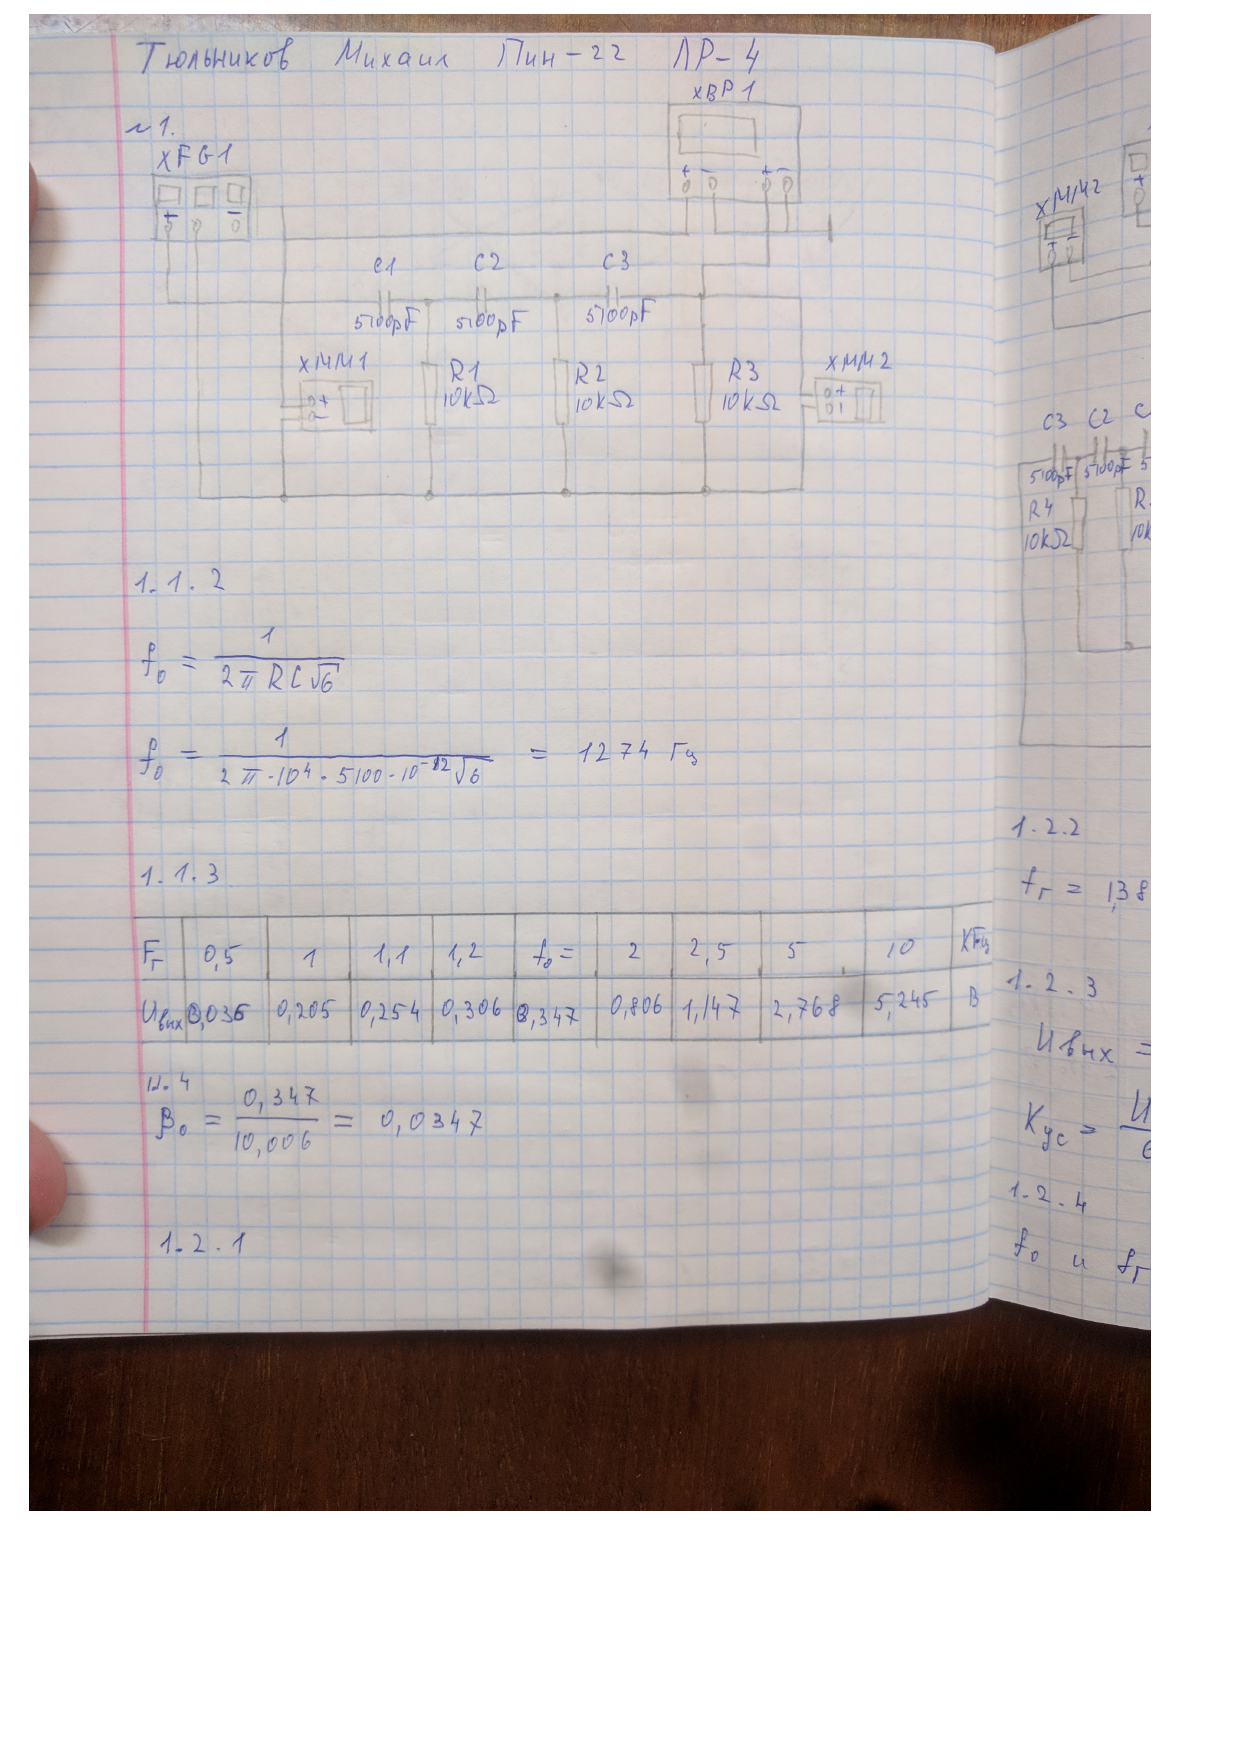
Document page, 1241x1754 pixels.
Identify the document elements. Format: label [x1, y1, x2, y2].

picture [29, 14, 1151, 1511]
